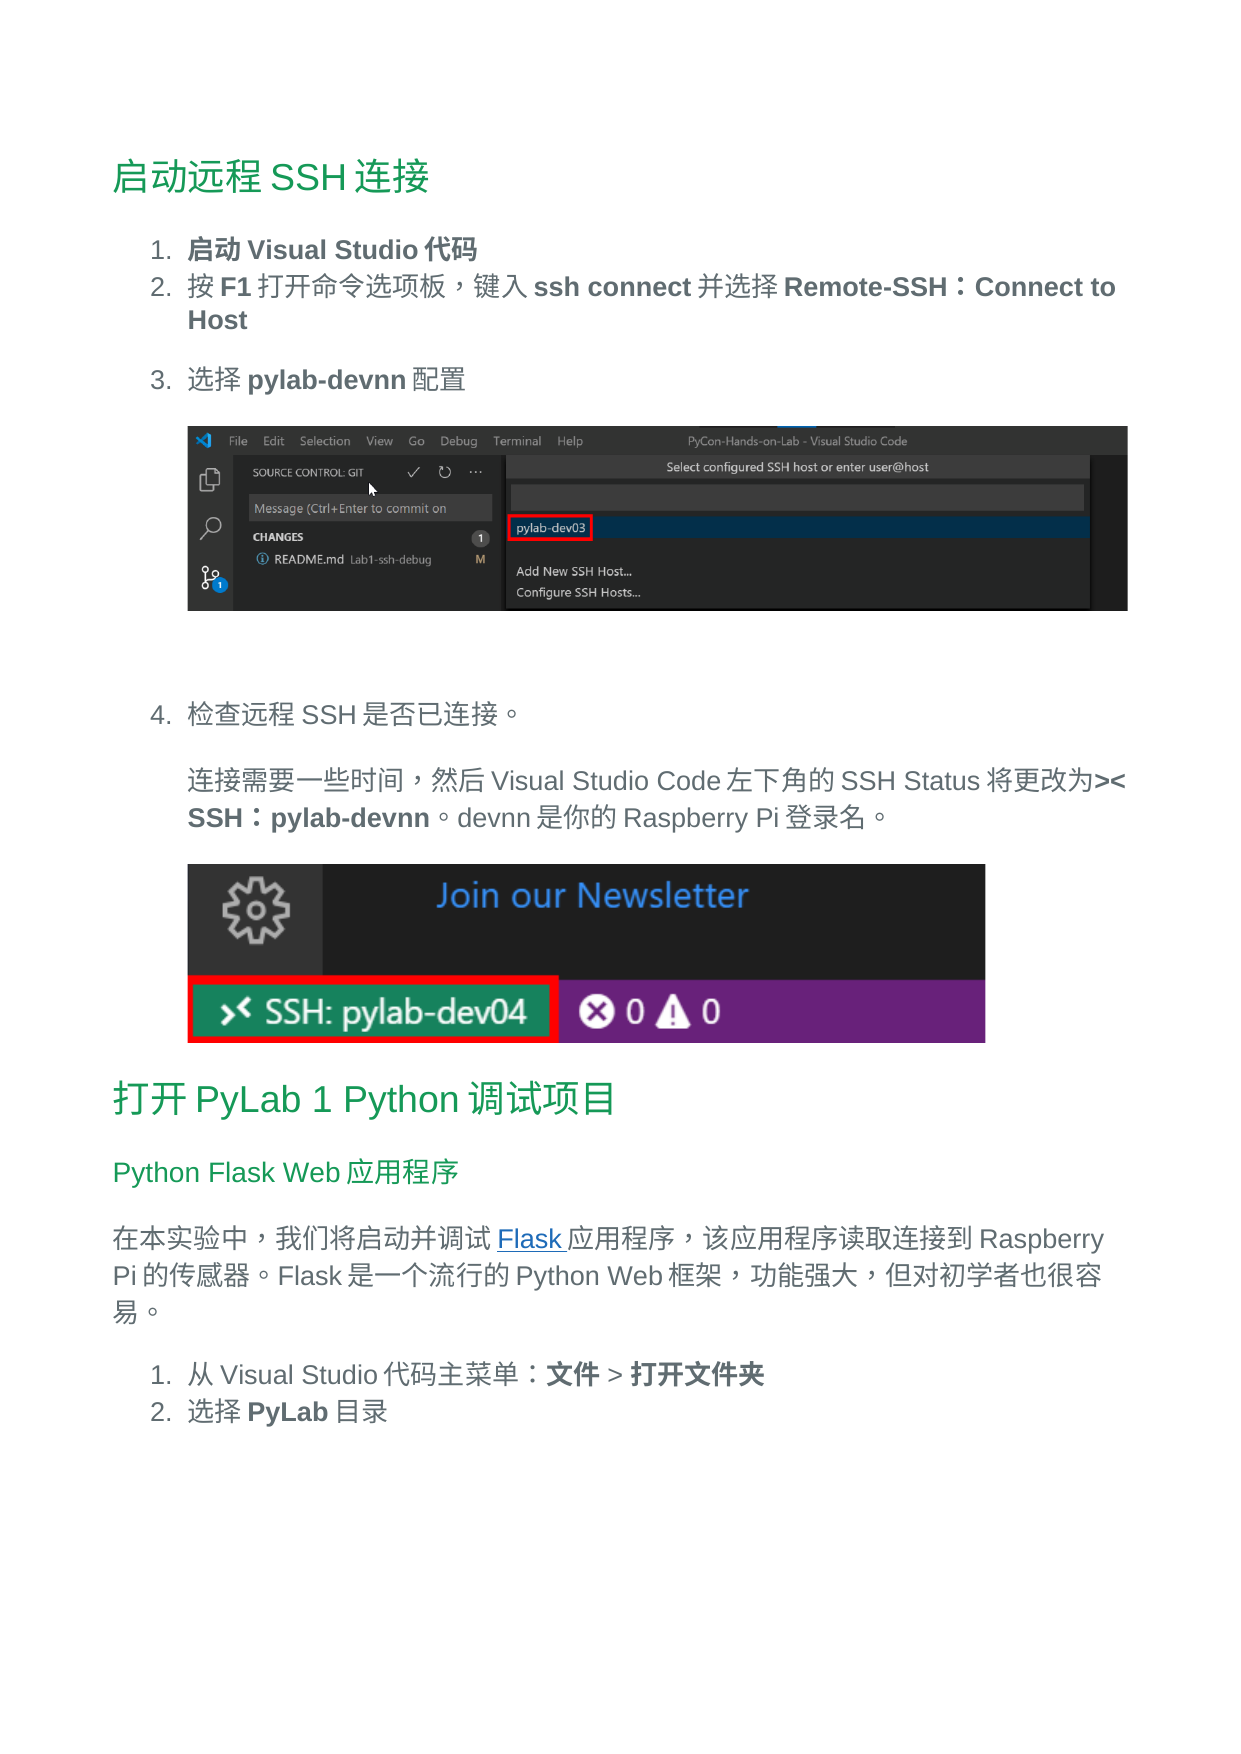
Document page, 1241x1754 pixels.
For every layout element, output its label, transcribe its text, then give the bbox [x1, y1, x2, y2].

text 在本实验中，我们将启动并调试Flask应用程序，该应用程序读取连接到Raspberry Pi的传感器。Flask是一个流行的Python Web框架，功能强大，但对初学者也很容易。 [112, 1220, 1128, 1330]
list 选择pylab-devnn配置 [150, 360, 1128, 397]
text 启动远程SSH连接 [112, 150, 1128, 201]
picture [187, 864, 986, 1043]
list 启动Visual Studio代码 [150, 230, 1128, 267]
picture [187, 426, 1128, 611]
text Python Flask Web应用程序 [112, 1152, 1128, 1191]
text 连接需要一些时间，然后Visual Studio Code左下角的SSH Status将更改为>< SSH：pylab-devnn。devnn是你的Raspberry Pi登录名。 [187, 762, 1128, 836]
list 检查远程SSH是否已连接。 [150, 696, 1128, 733]
list 选择PyLab目录 [150, 1392, 1128, 1429]
list 从Visual Studio代码主菜单：文件 > 打开文件夹 [150, 1355, 1128, 1392]
list 按F1打开命令选项板，键入ssh connect并选择Remote-SSH：Connect to Host [150, 267, 1128, 335]
text 打开PyLab 1 Python调试项目 [112, 1072, 1128, 1123]
